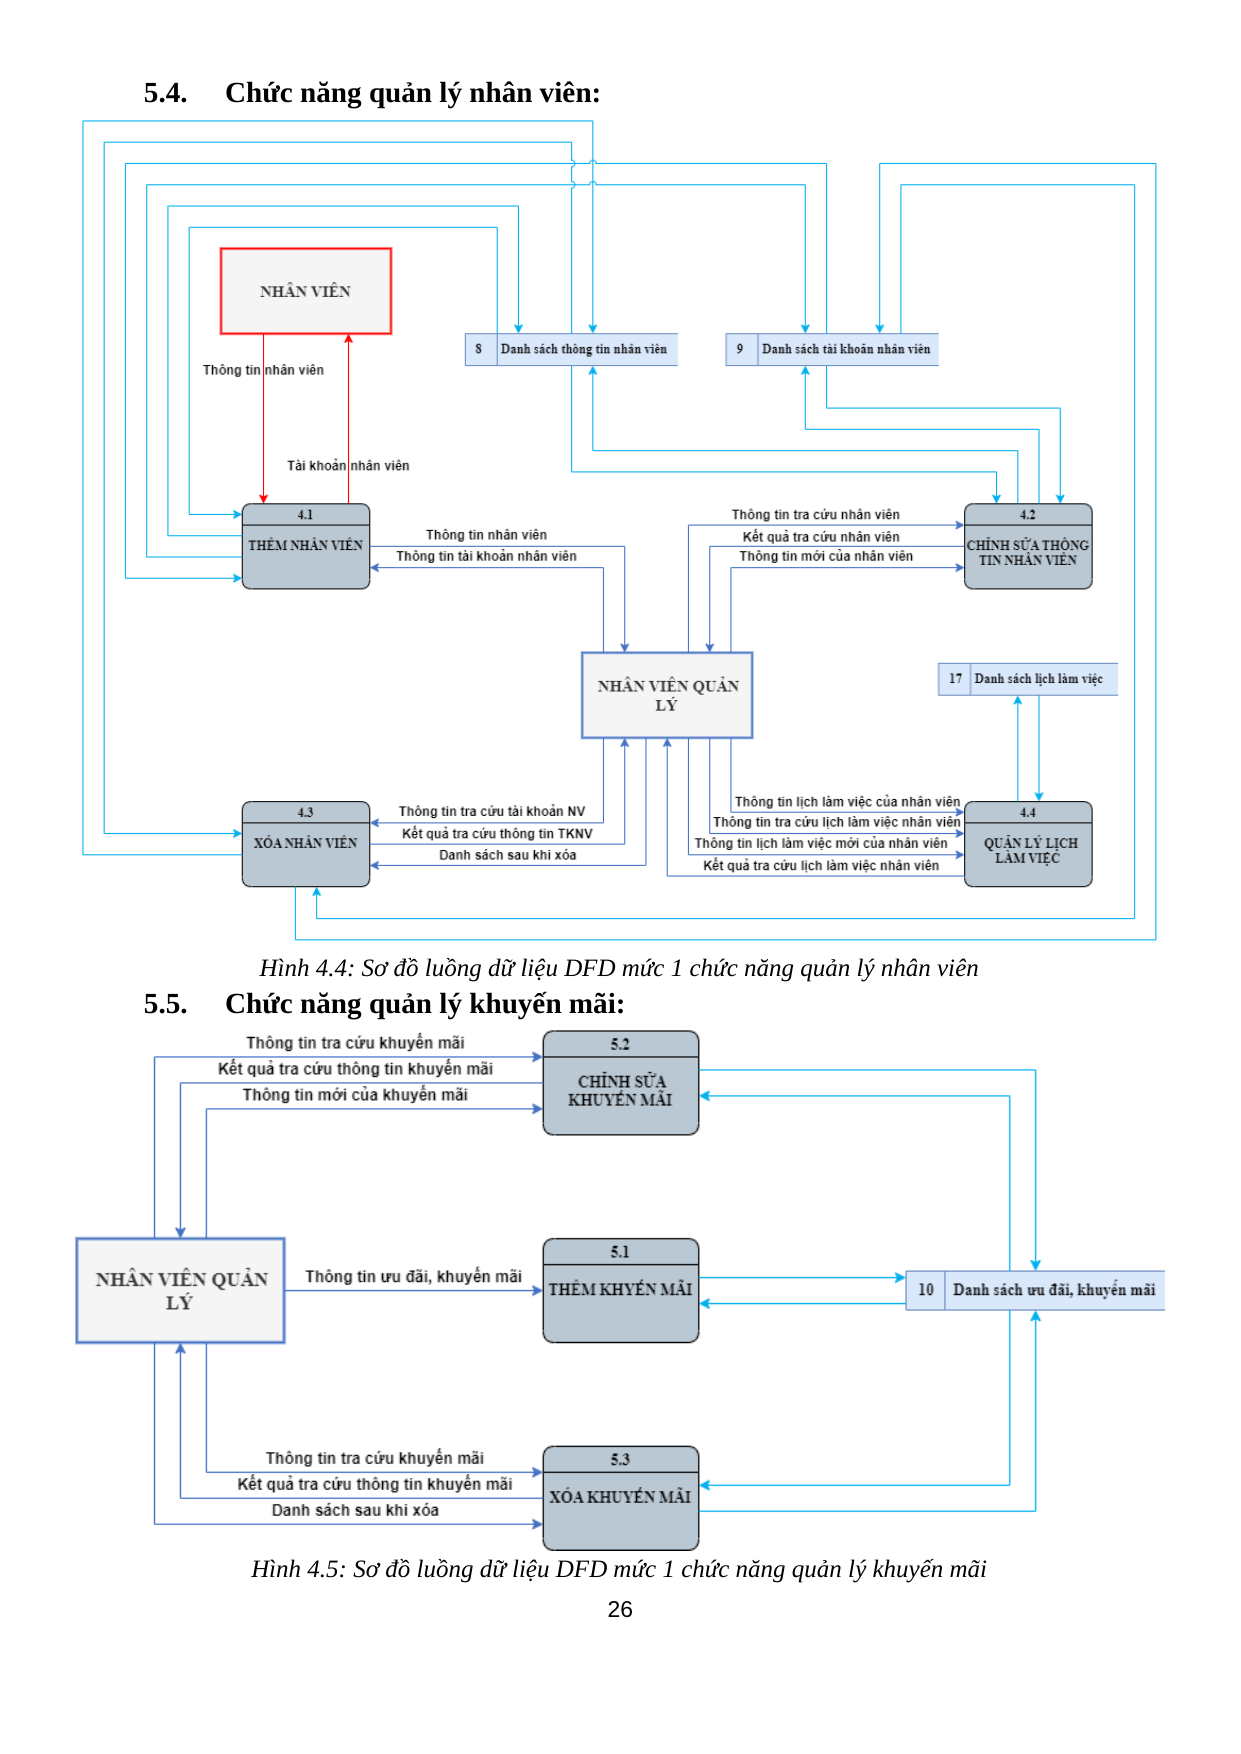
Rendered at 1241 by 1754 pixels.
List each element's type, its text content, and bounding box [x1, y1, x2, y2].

text Hình 4.5: Sơ đồ luồng dữ liệu DFD mức 1 chức năng quản lý khuyến mãi [75, 1554, 1165, 1583]
picture [75, 113, 1166, 950]
list Chức năng quản lý nhân viên: [187, 75, 1165, 108]
picture [75, 1024, 1166, 1551]
list Chức năng quản lý khuyến mãi: [187, 986, 1165, 1019]
text Hình 4.4: Sơ đồ luồng dữ liệu DFD mức 1 chức năng quản lý nhân viên [75, 953, 1165, 982]
